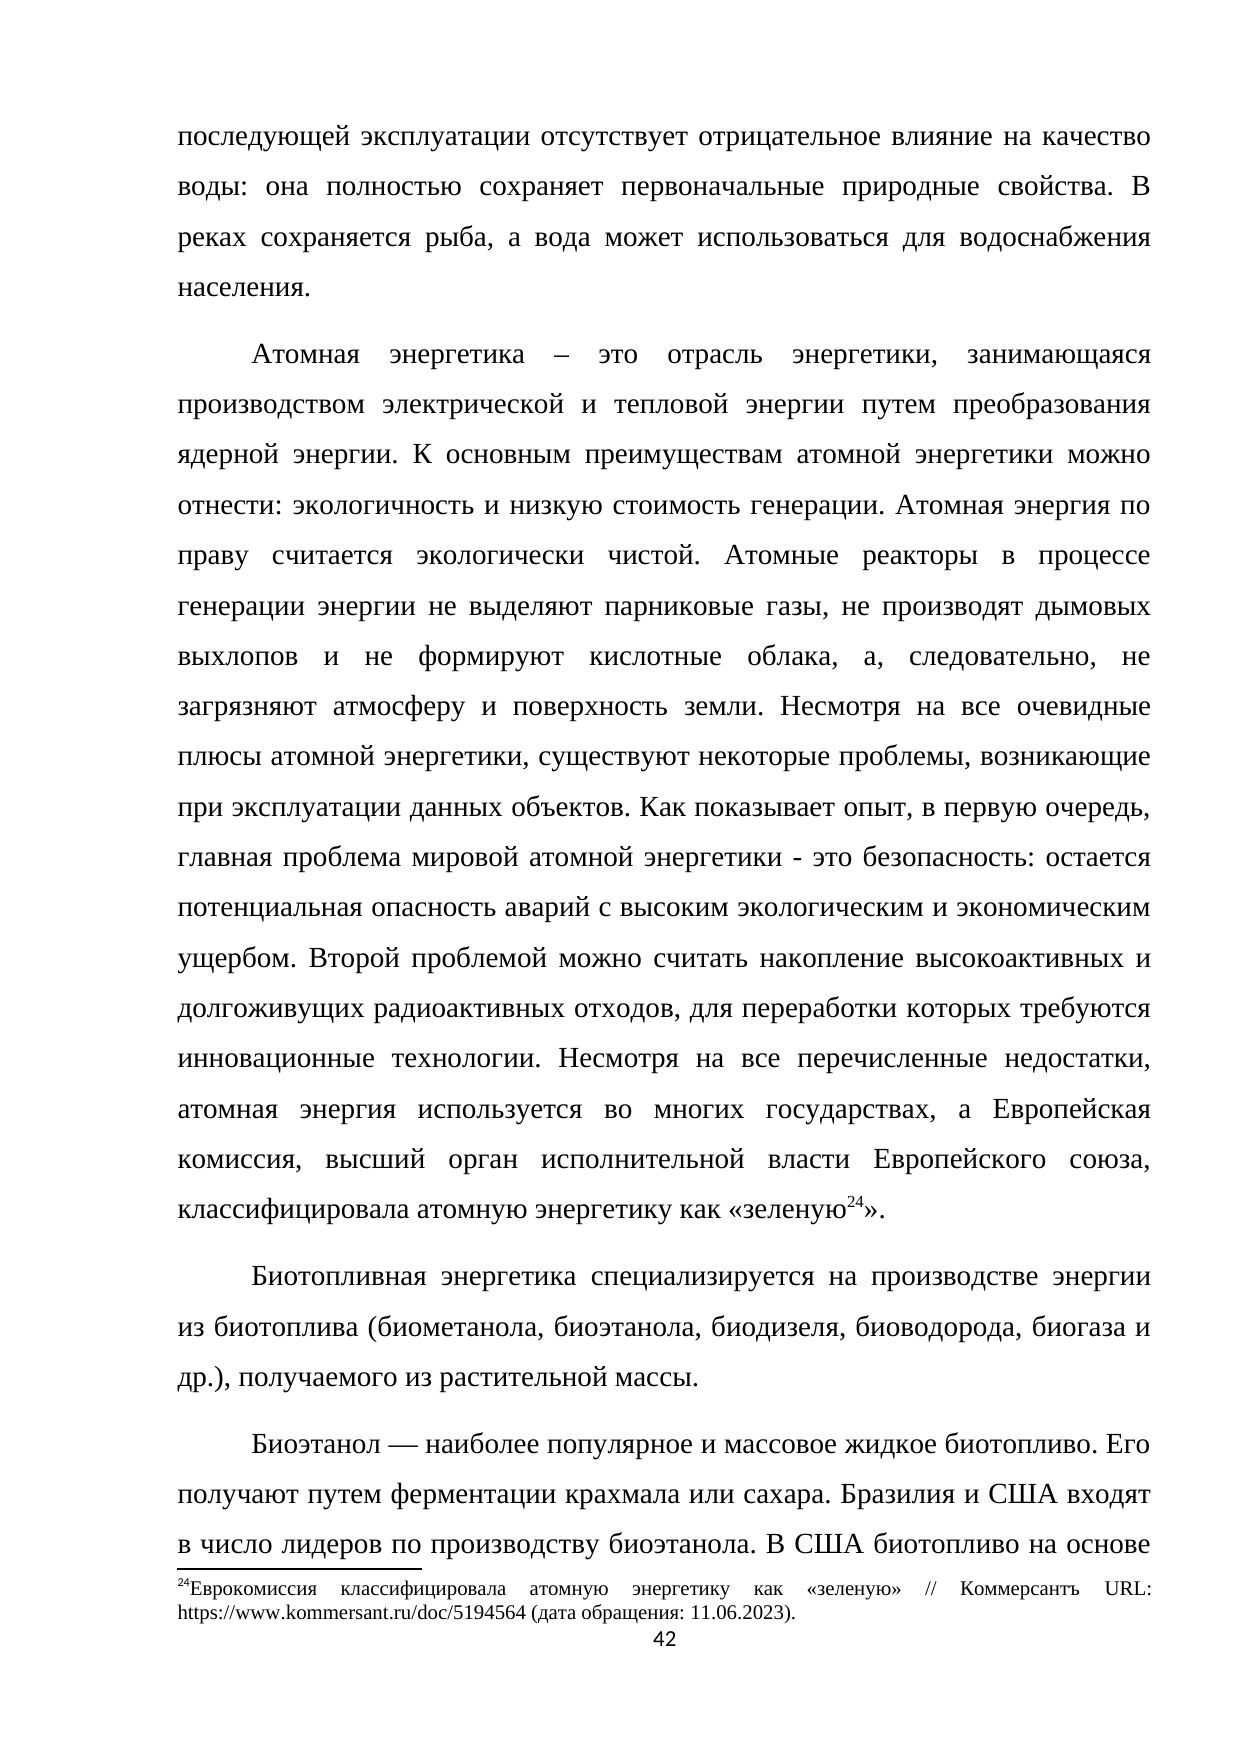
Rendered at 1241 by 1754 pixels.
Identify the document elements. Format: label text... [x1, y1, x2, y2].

text Атомная энергетика – это отрасль энергетики, занимающаяся производством электрической и тепловой энергии путем преобразования ядерной энергии. К основным преимуществам атомной энергетики можно отнести: экологичность и низкую стоимость генерации. Атомная энергия по праву считается экологически чистой. Атомные реакторы в процессе генерации энергии не выделяют парниковые газы, не производят дымовых выхлопов и не формируют кислотные облака, а, следовательно, не загрязняют атмосферу и поверхность земли. Несмотря на все очевидные плюсы атомной энергетики, существуют некоторые проблемы, возникающие при эксплуатации данных объектов. Как показывает опыт, в первую очередь, главная проблема мировой атомной энергетики ‐ это безопасность: остается потенциальная опасность аварий с высоким экологическим и экономическим ущербом. Второй проблемой можно считать накопление высокоактивных и долгоживущих радиоактивных отходов, для переработки которых требуются инновационные технологии. Несмотря на все перечисленные недостатки, атомная энергия используется во многих государствах, а Европейская комиссия, высший орган исполнительной власти Европейского союза, классифицировала атомную энергетику как «зеленую». [177, 336, 1152, 1225]
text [177, 1426, 1152, 1560]
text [177, 118, 1152, 303]
text Биотопливная энергетика специализируется на производстве энергии из биотоплива (биометанола, биоэтанола, биодизеля, биоводорода, биогаза и др.), получаемого из растительной массы. [177, 1258, 1152, 1392]
